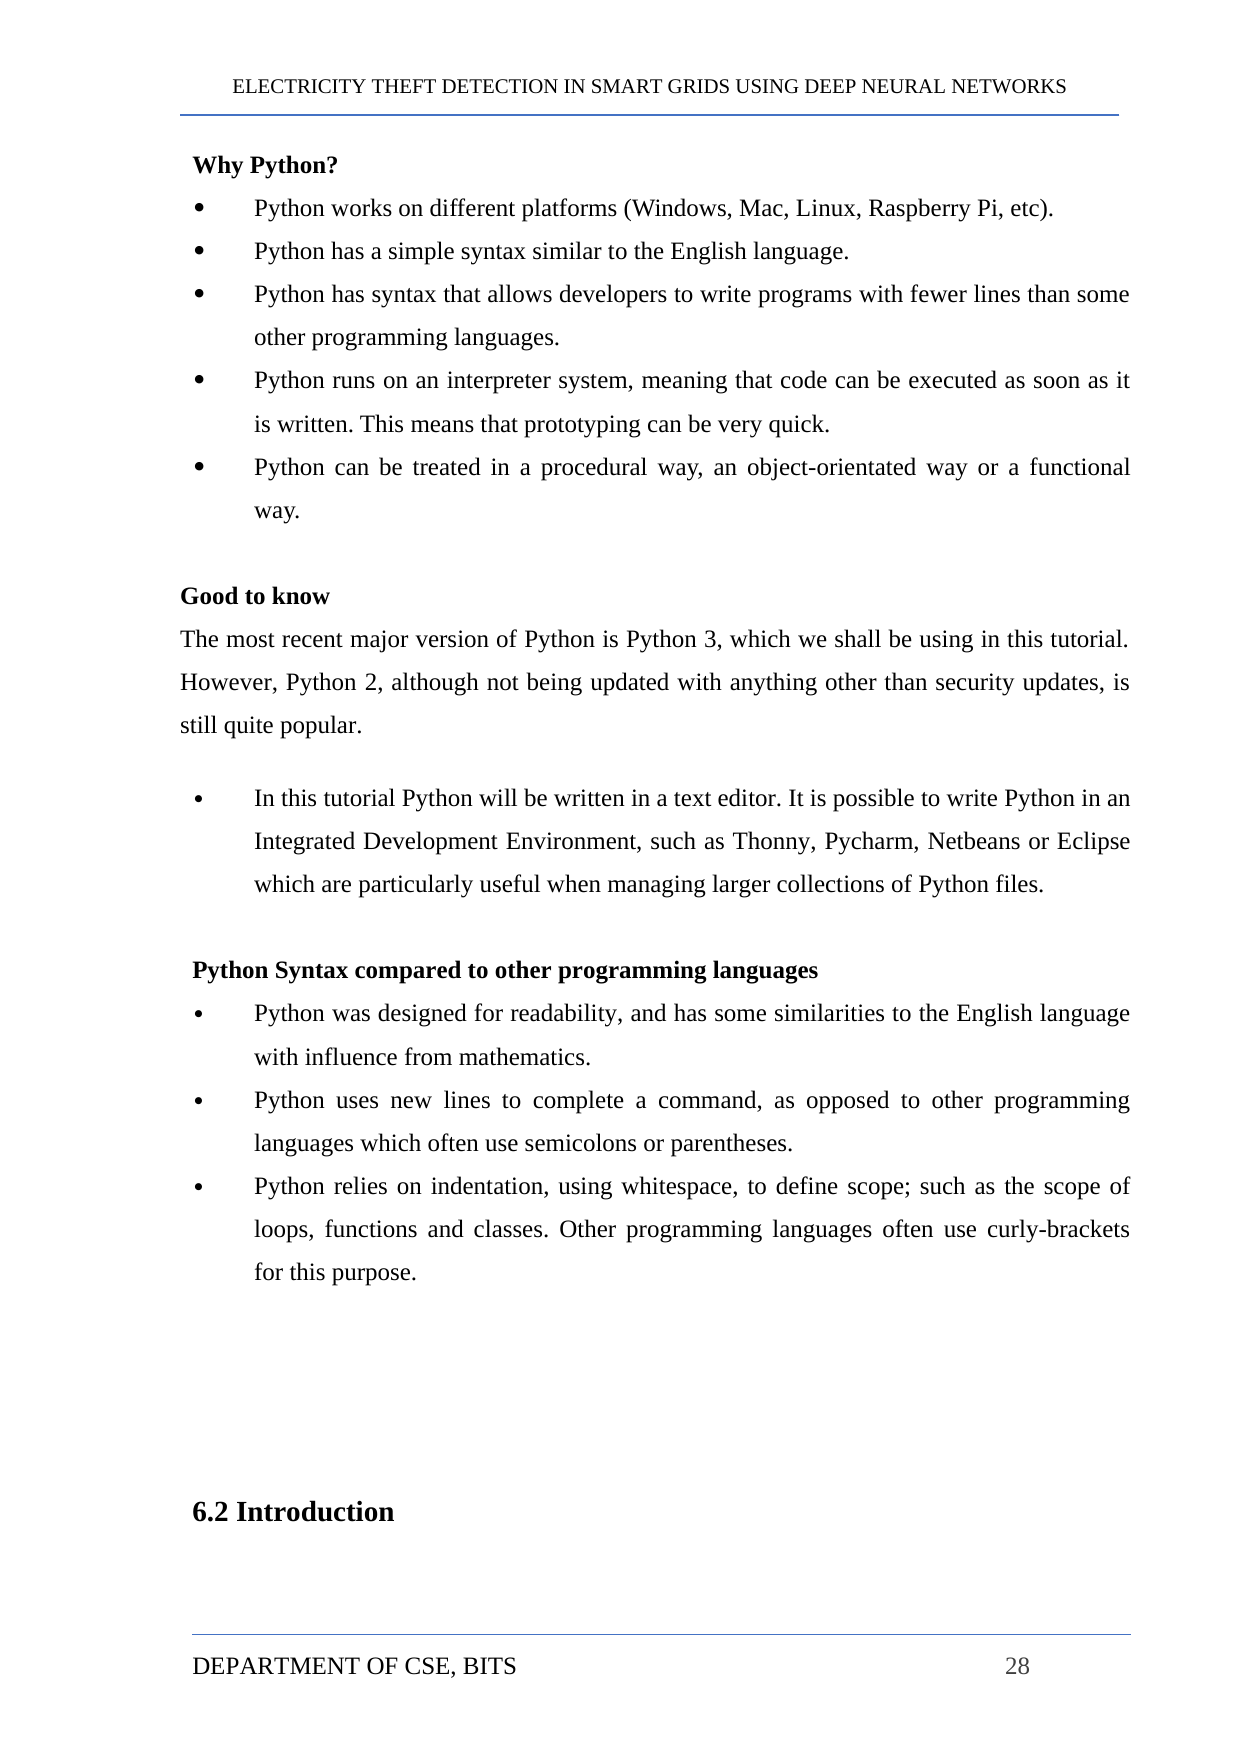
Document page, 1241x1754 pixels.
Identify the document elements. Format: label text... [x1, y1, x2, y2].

list Python uses new lines to complete a command, as opposed to other programming languages which often use semicolons or parentheses. [195, 1085, 1131, 1157]
text 6.2 Introduction [192, 1494, 1131, 1528]
list Python runs on an interpreter system, meaning that code can be executed as soon as it is written. This means that prototyping can be very quick. [195, 366, 1131, 437]
list Python has syntax that allows developers to write programs with fewer lines than some other programming languages. [195, 279, 1131, 351]
list Python has a simple syntax similar to the English language. [195, 236, 1131, 265]
list In this tutorial Python will be written in a text editor. It is possible to write Python in an Integrated Development Environment, such as Thonny, Pycharm, Netbeans or Eclipse which are particularly useful when managing larger collections of Python files. [195, 783, 1131, 898]
list Python works on different platforms (Windows, Mac, Linux, Raspberry Pi, etc). [195, 193, 1131, 222]
subtitle Python Syntax compared to other programming languages [192, 955, 1131, 984]
list Python relies on indentation, using whitespace, to define scope; such as the scope of loops, functions and classes. Other programming languages often use curly-brackets for this purpose. [195, 1171, 1131, 1286]
list Python was designed for readability, and has some similarities to the English language with influence from mathematics. [195, 998, 1131, 1070]
list Python can be treated in a procedural way, an object-orientated way or a functional way. [195, 452, 1131, 524]
subtitle Why Python? [180, 150, 1119, 179]
subtitle Good to know [180, 581, 1131, 610]
text The most recent major version of Python is Python 3, which we shall be using in this tutorial. However, Python 2, although not being updated with anything other than security updates, is still quite popular. [180, 624, 1131, 739]
